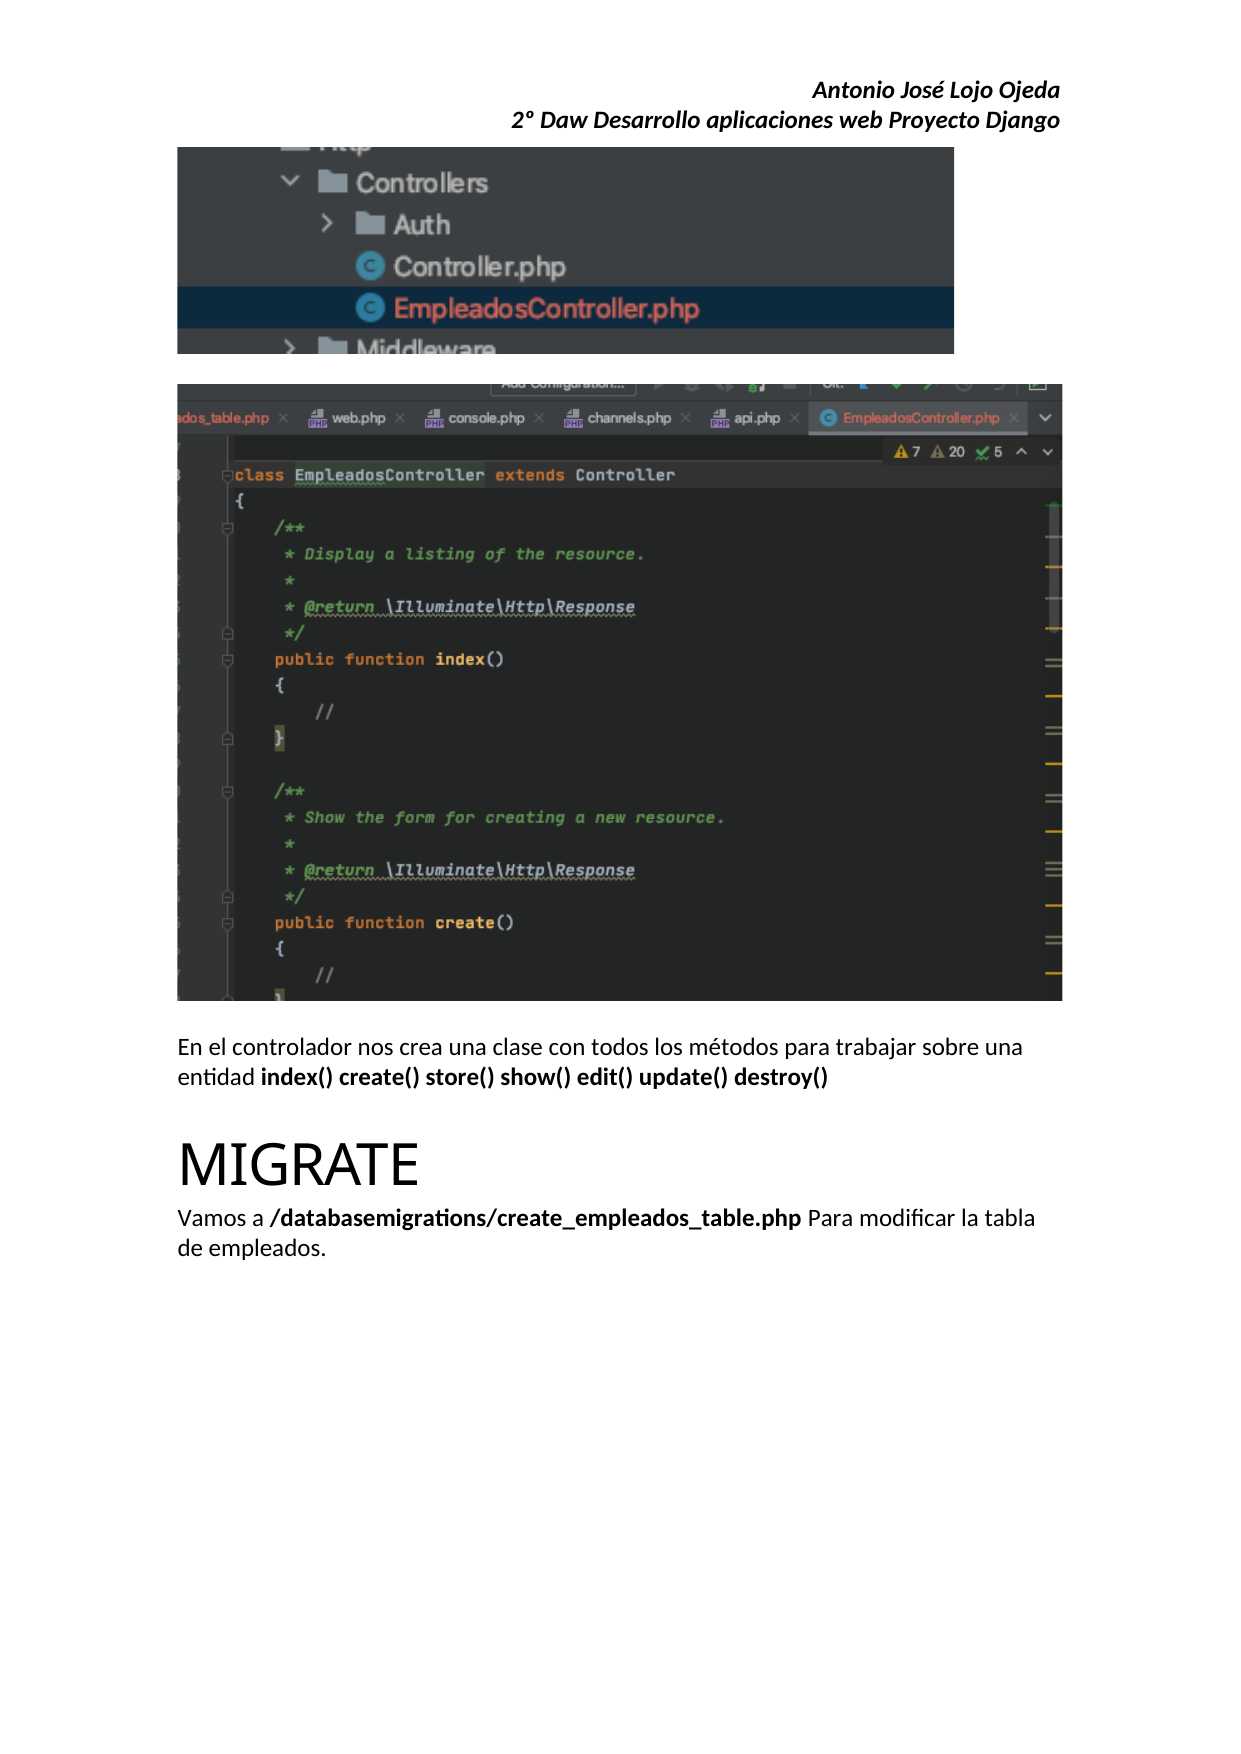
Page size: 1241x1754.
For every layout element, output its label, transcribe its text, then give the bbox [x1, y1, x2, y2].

picture [177, 384, 1063, 1001]
picture [177, 147, 955, 354]
text En el controlador nos crea una clase con todos los métodos para trabajar sobre una entidad index() create() store() show() edit() update() destroy() [177, 1031, 1063, 1092]
title MIGRATE [177, 1122, 1063, 1202]
text Vamos a /databasemigrations/create_empleados_table.php Para modificar la tabla de empleados. [177, 1202, 1063, 1263]
